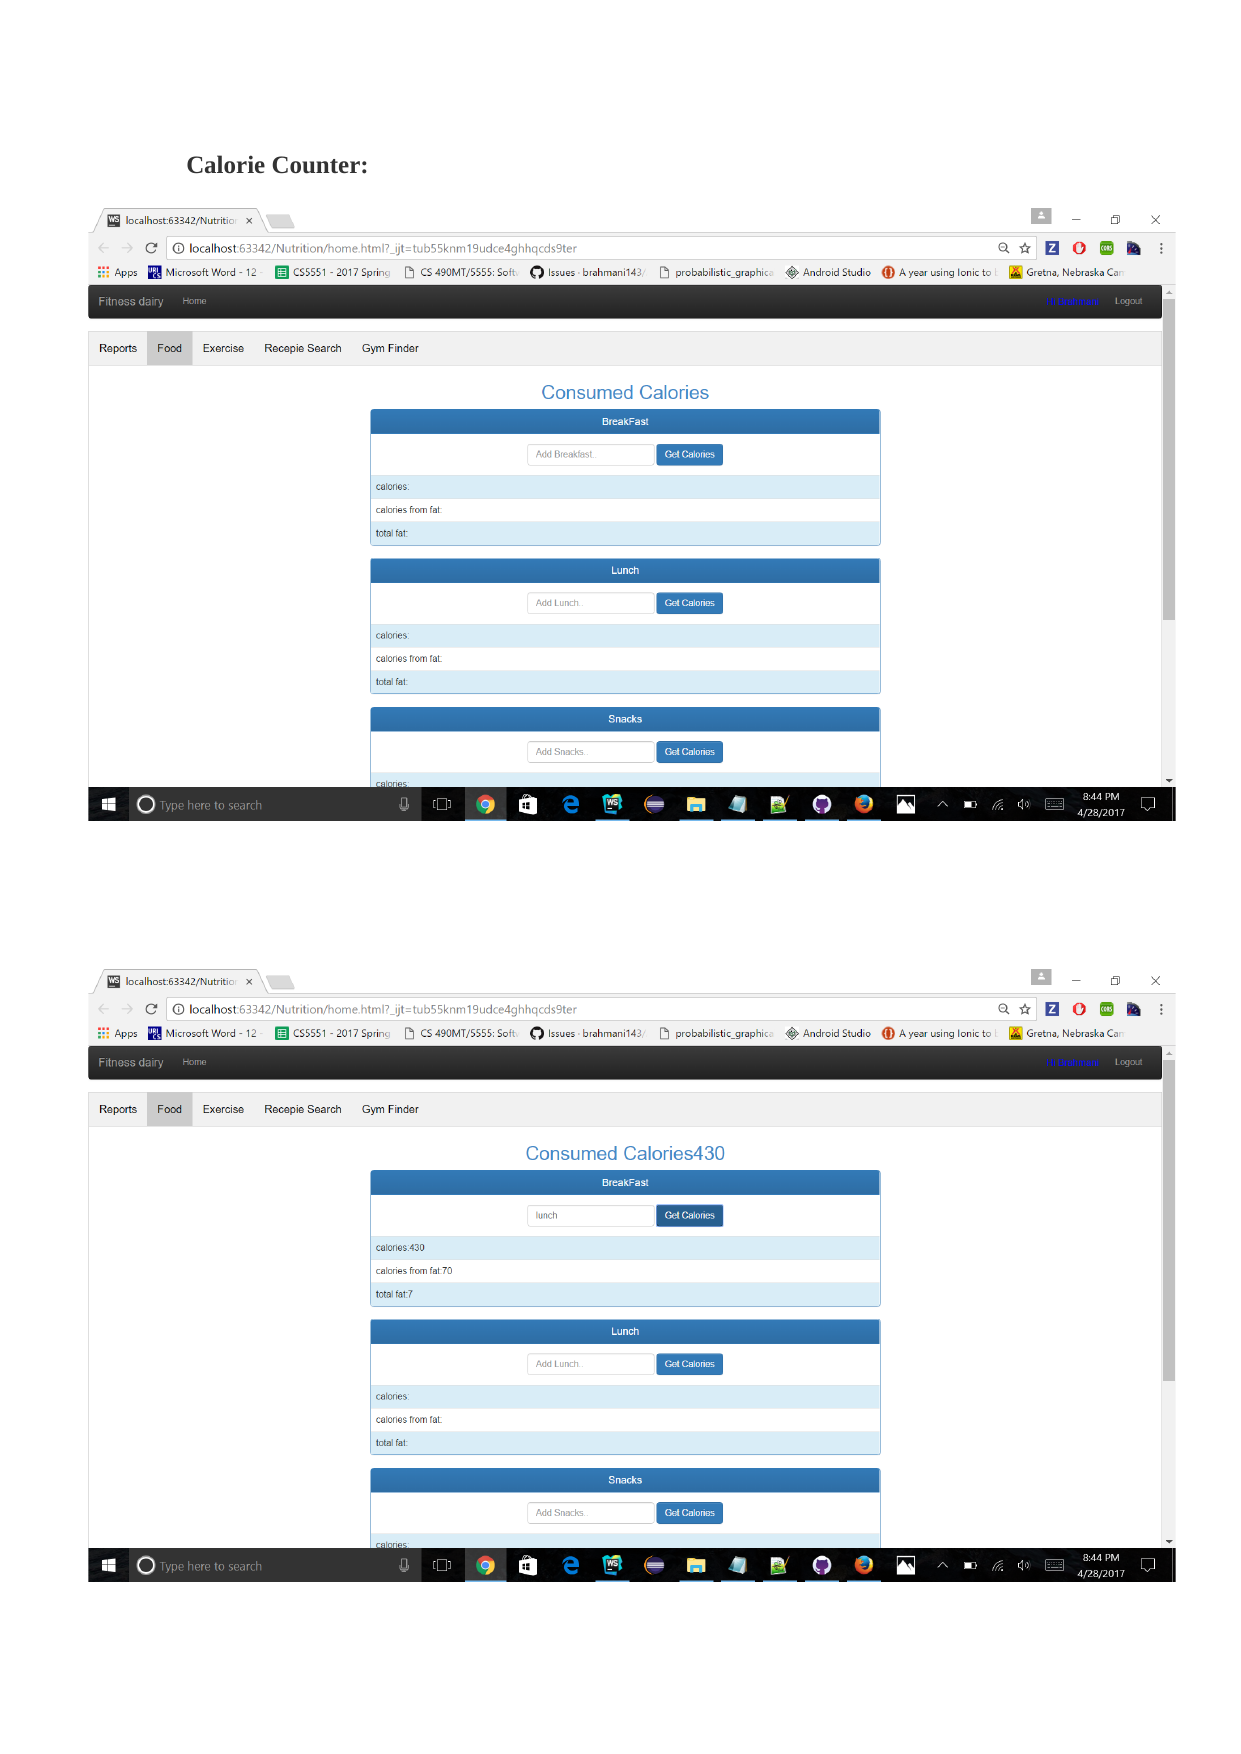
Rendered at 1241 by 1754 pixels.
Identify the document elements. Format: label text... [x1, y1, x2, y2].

picture [88, 969, 1176, 1582]
picture [88, 208, 1176, 821]
text Calorie Counter: [186, 150, 1176, 179]
